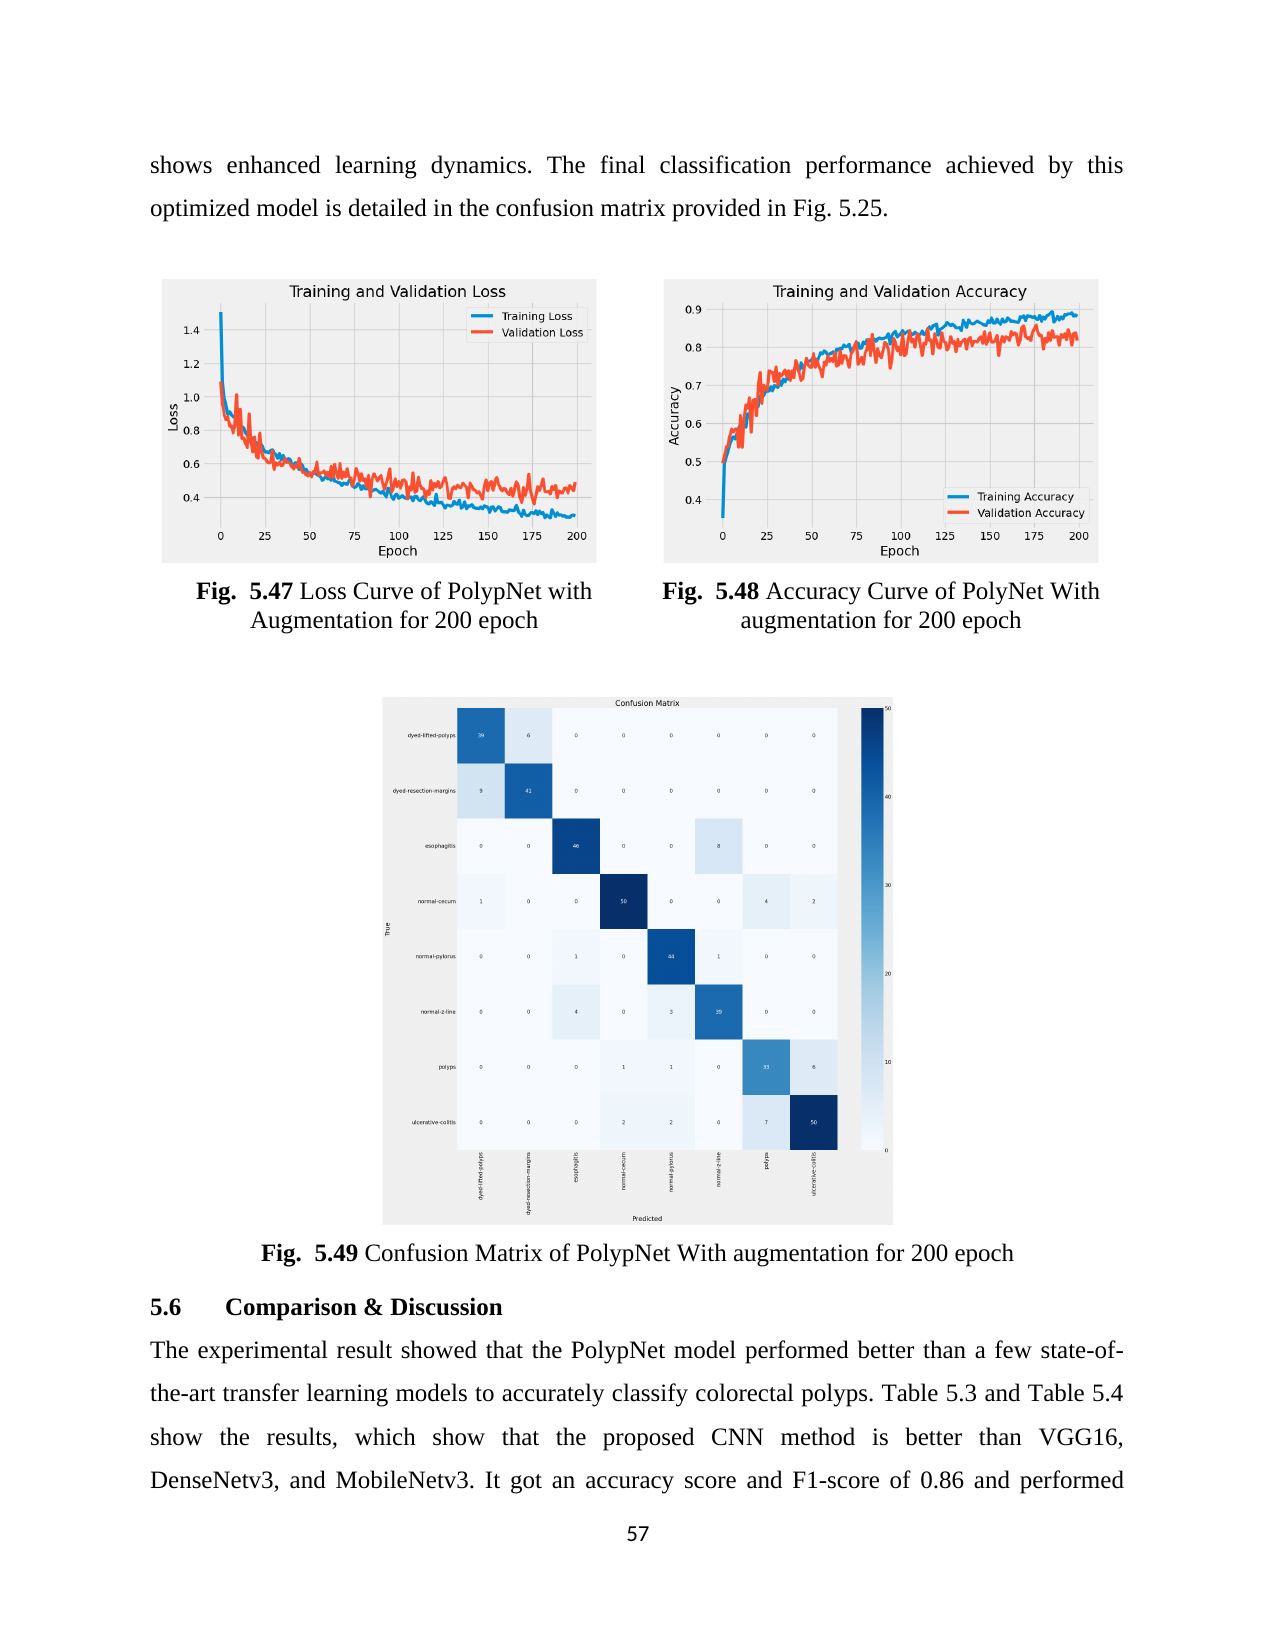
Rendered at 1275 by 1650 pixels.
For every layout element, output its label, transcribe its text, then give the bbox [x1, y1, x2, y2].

subtitle 5.6 Comparison & Discussion [150, 1292, 1125, 1321]
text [150, 150, 1125, 222]
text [150, 1335, 1125, 1493]
